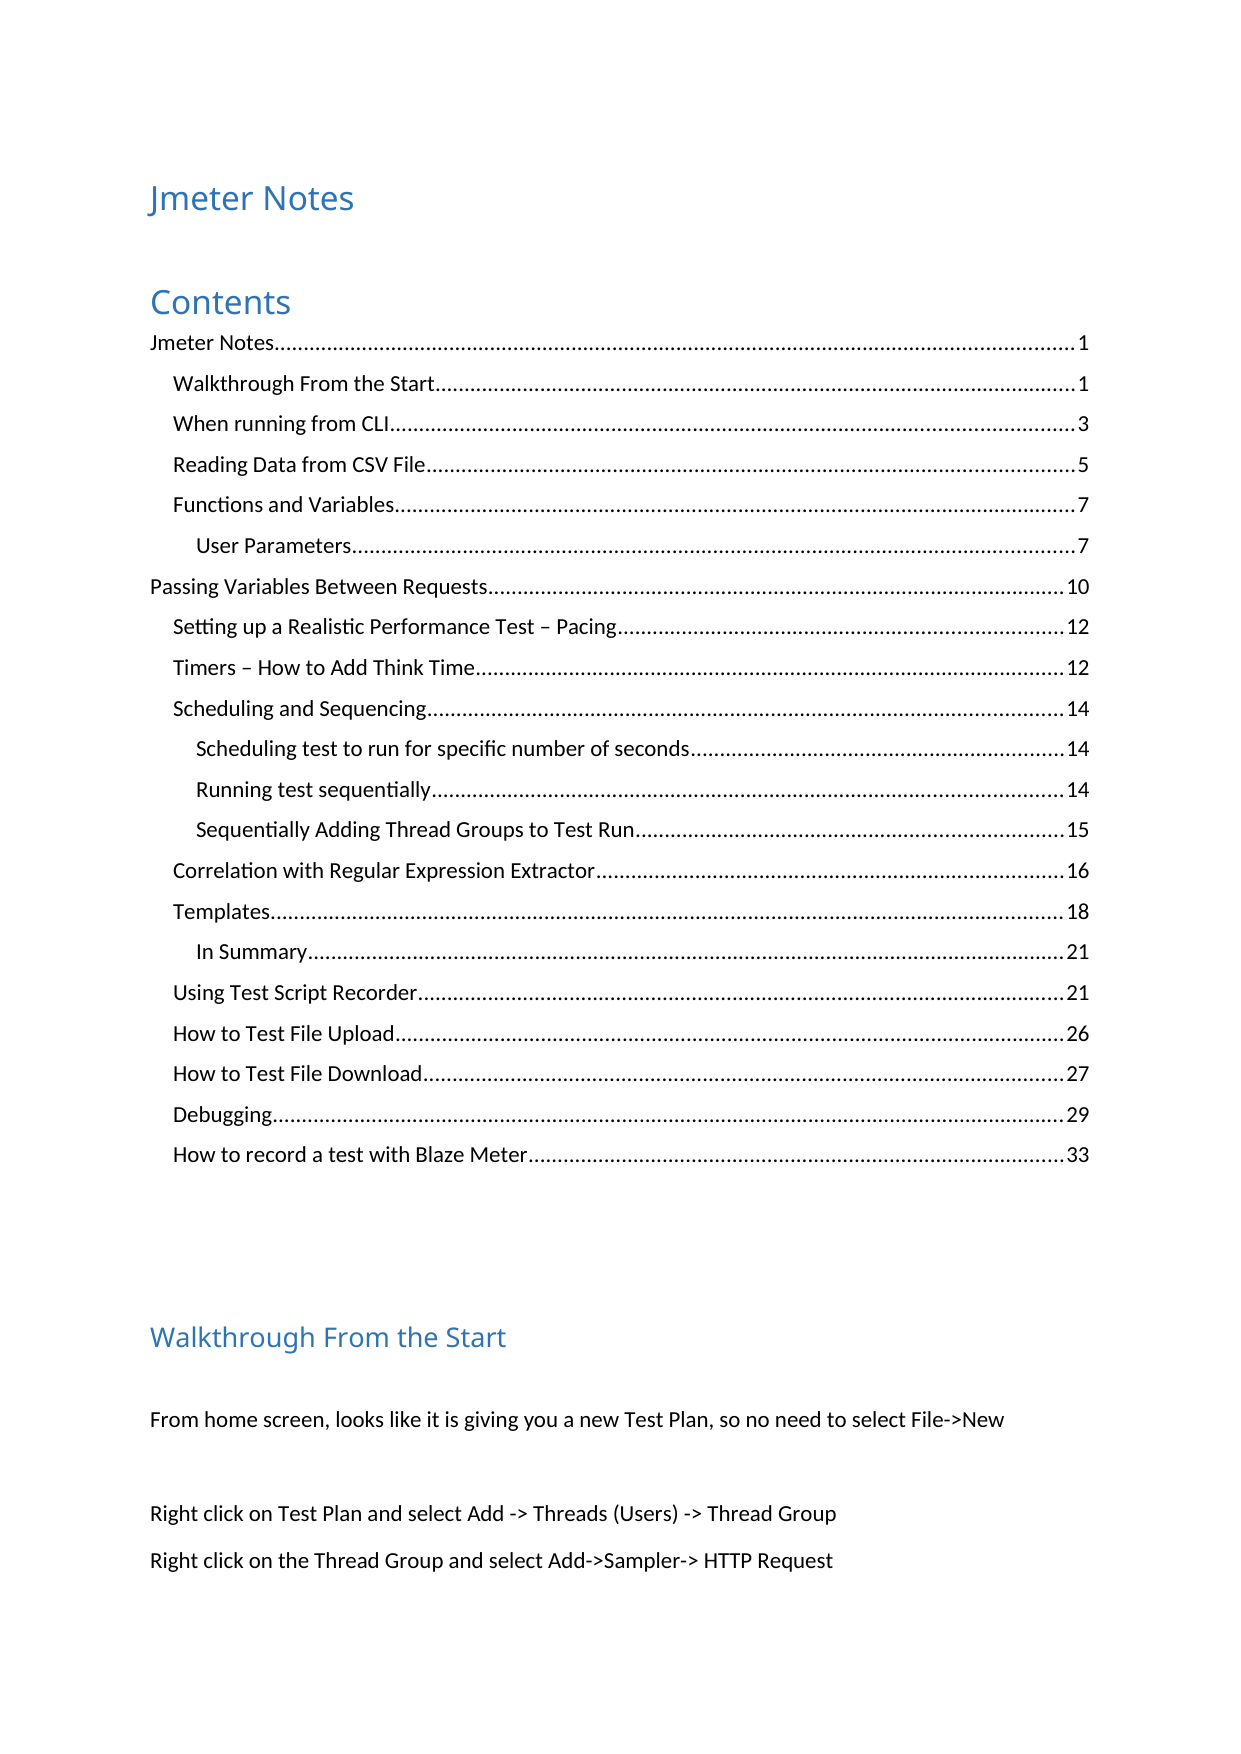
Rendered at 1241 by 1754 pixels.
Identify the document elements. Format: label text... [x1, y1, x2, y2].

subtitle Walkthrough From the Start [150, 1319, 1090, 1356]
text Right click on the Thread Group and select Add->Sampler-> HTTP Request [150, 1546, 1090, 1574]
text From home screen, looks like it is giving you a new Test Plan, so no need to select File->New [150, 1406, 1090, 1434]
subtitle Jmeter Notes [150, 175, 1090, 220]
text Right click on Test Plan and select Add -> Threads (Users) -> Thread Group [150, 1499, 1090, 1527]
